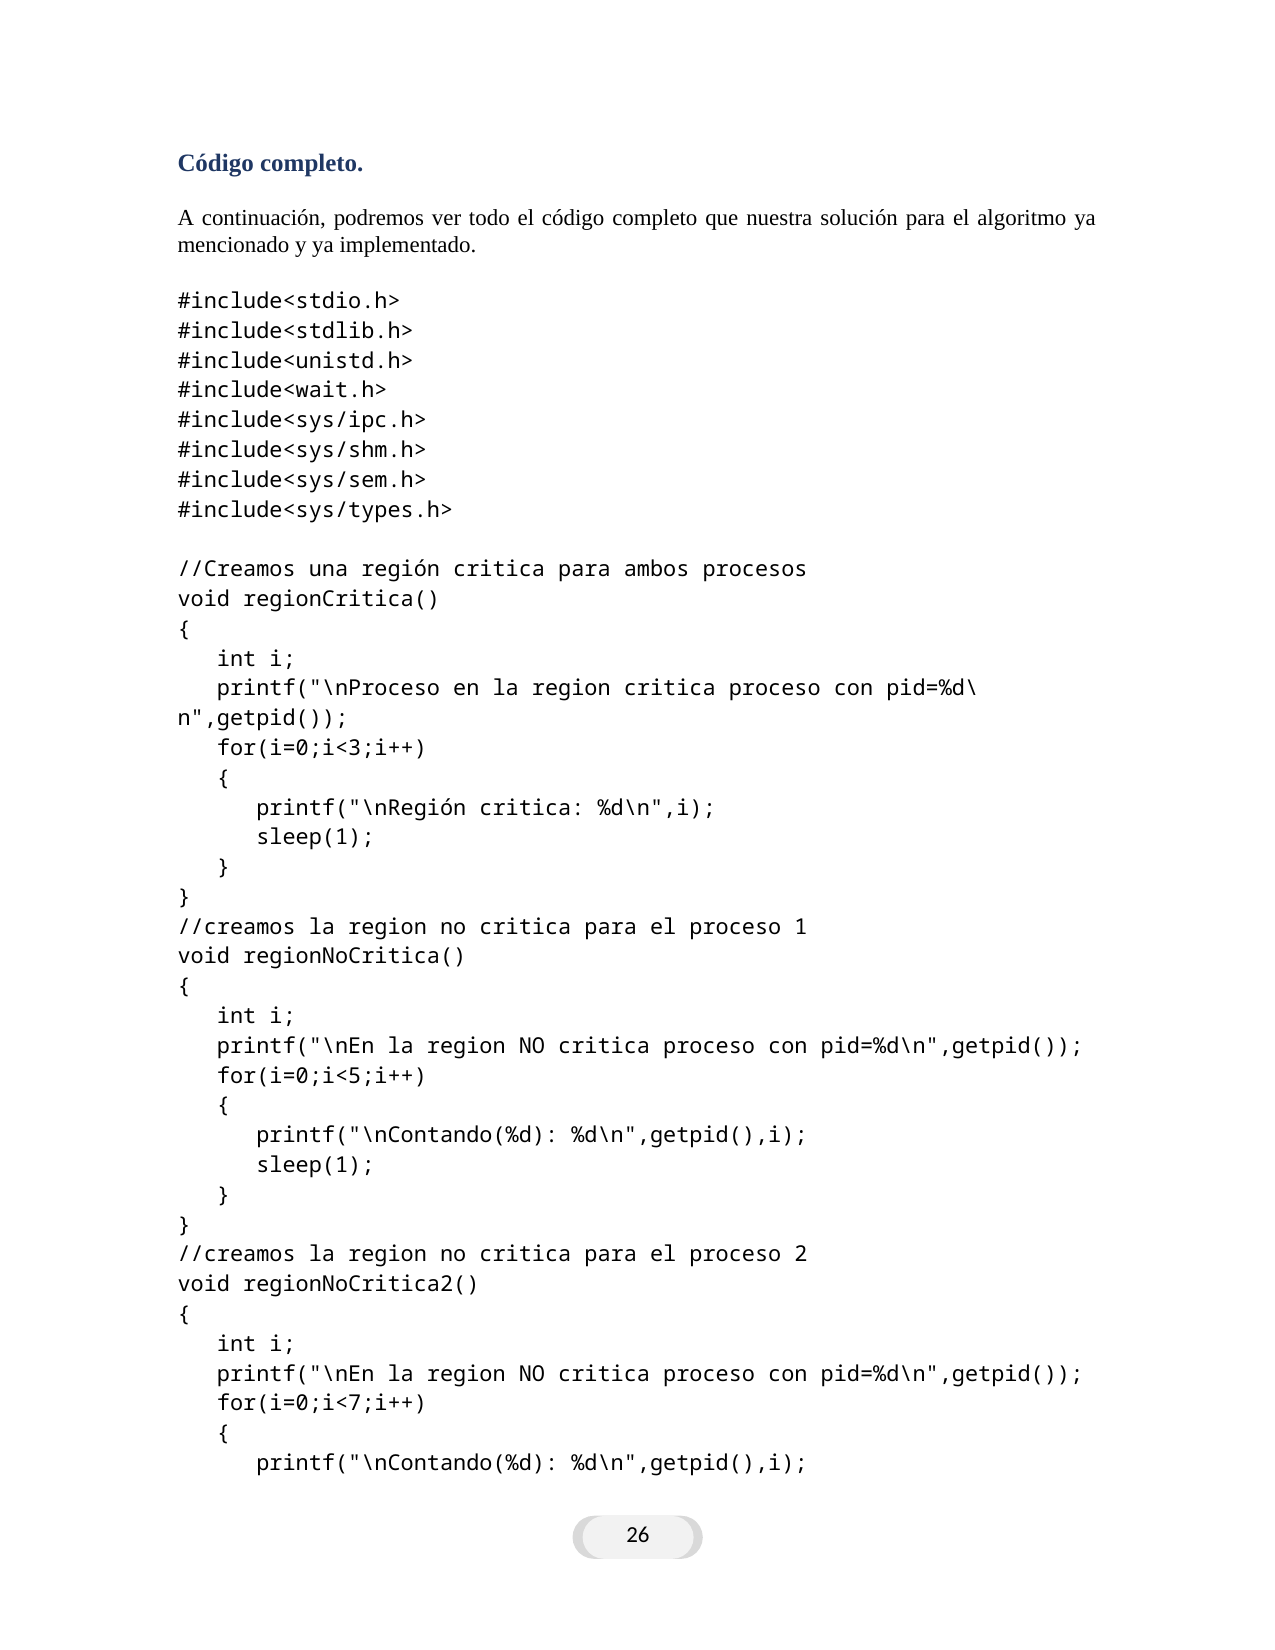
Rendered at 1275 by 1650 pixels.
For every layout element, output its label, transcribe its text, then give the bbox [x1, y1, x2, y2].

text void regionNoCritica() [177, 941, 1098, 970]
text for(i=0;i<3;i++) [177, 732, 1098, 762]
text for(i=0;i<5;i++) [177, 1060, 1098, 1089]
text } [177, 881, 1098, 911]
text sleep(1); [177, 1149, 1098, 1179]
subtitle Código completo. [177, 148, 1098, 176]
text int i; [177, 643, 1098, 672]
text { [177, 970, 1098, 1000]
text { [177, 1417, 1098, 1447]
text printf("\nContando(%d): %d\n",getpid(),i); [177, 1119, 1098, 1149]
text void regionNoCritica2() [177, 1268, 1098, 1298]
text #include<wait.h> [177, 374, 1098, 404]
text #include<sys/sem.h> [177, 464, 1098, 494]
text sleep(1); [177, 821, 1098, 851]
text printf("\nRegión critica: %d\n",i); [177, 792, 1098, 821]
text int i; [177, 1328, 1098, 1358]
text A continuación, podremos ver todo el código completo que nuestra solución para el algoritmo ya mencionado y ya implementado. [177, 204, 1098, 257]
text #include<unistd.h> [177, 345, 1098, 374]
text //creamos la region no critica para el proceso 1 [177, 911, 1098, 941]
text printf("\nContando(%d): %d\n",getpid(),i); [177, 1447, 1098, 1477]
text #include<sys/shm.h> [177, 434, 1098, 464]
text void regionCritica() [177, 583, 1098, 613]
text #include<stdlib.h> [177, 315, 1098, 345]
text //creamos la region no critica para el proceso 2 [177, 1238, 1098, 1268]
text #include<sys/ipc.h> [177, 404, 1098, 434]
text } [177, 1179, 1098, 1209]
text printf("\nProceso en la region critica proceso con pid=%d\n",getpid()); [177, 672, 1098, 732]
text for(i=0;i<7;i++) [177, 1387, 1098, 1417]
text } [177, 1209, 1098, 1238]
text { [177, 1298, 1098, 1328]
text int i; [177, 1000, 1098, 1030]
text #include<stdio.h> [177, 285, 1098, 315]
text } [177, 851, 1098, 881]
text printf("\nEn la region NO critica proceso con pid=%d\n",getpid()); [177, 1030, 1098, 1060]
text printf("\nEn la region NO critica proceso con pid=%d\n",getpid()); [177, 1358, 1098, 1387]
text //Creamos una región critica para ambos procesos [177, 553, 1098, 583]
text { [177, 1089, 1098, 1119]
text #include<sys/types.h> [177, 494, 1098, 523]
text { [177, 613, 1098, 643]
text { [177, 762, 1098, 792]
